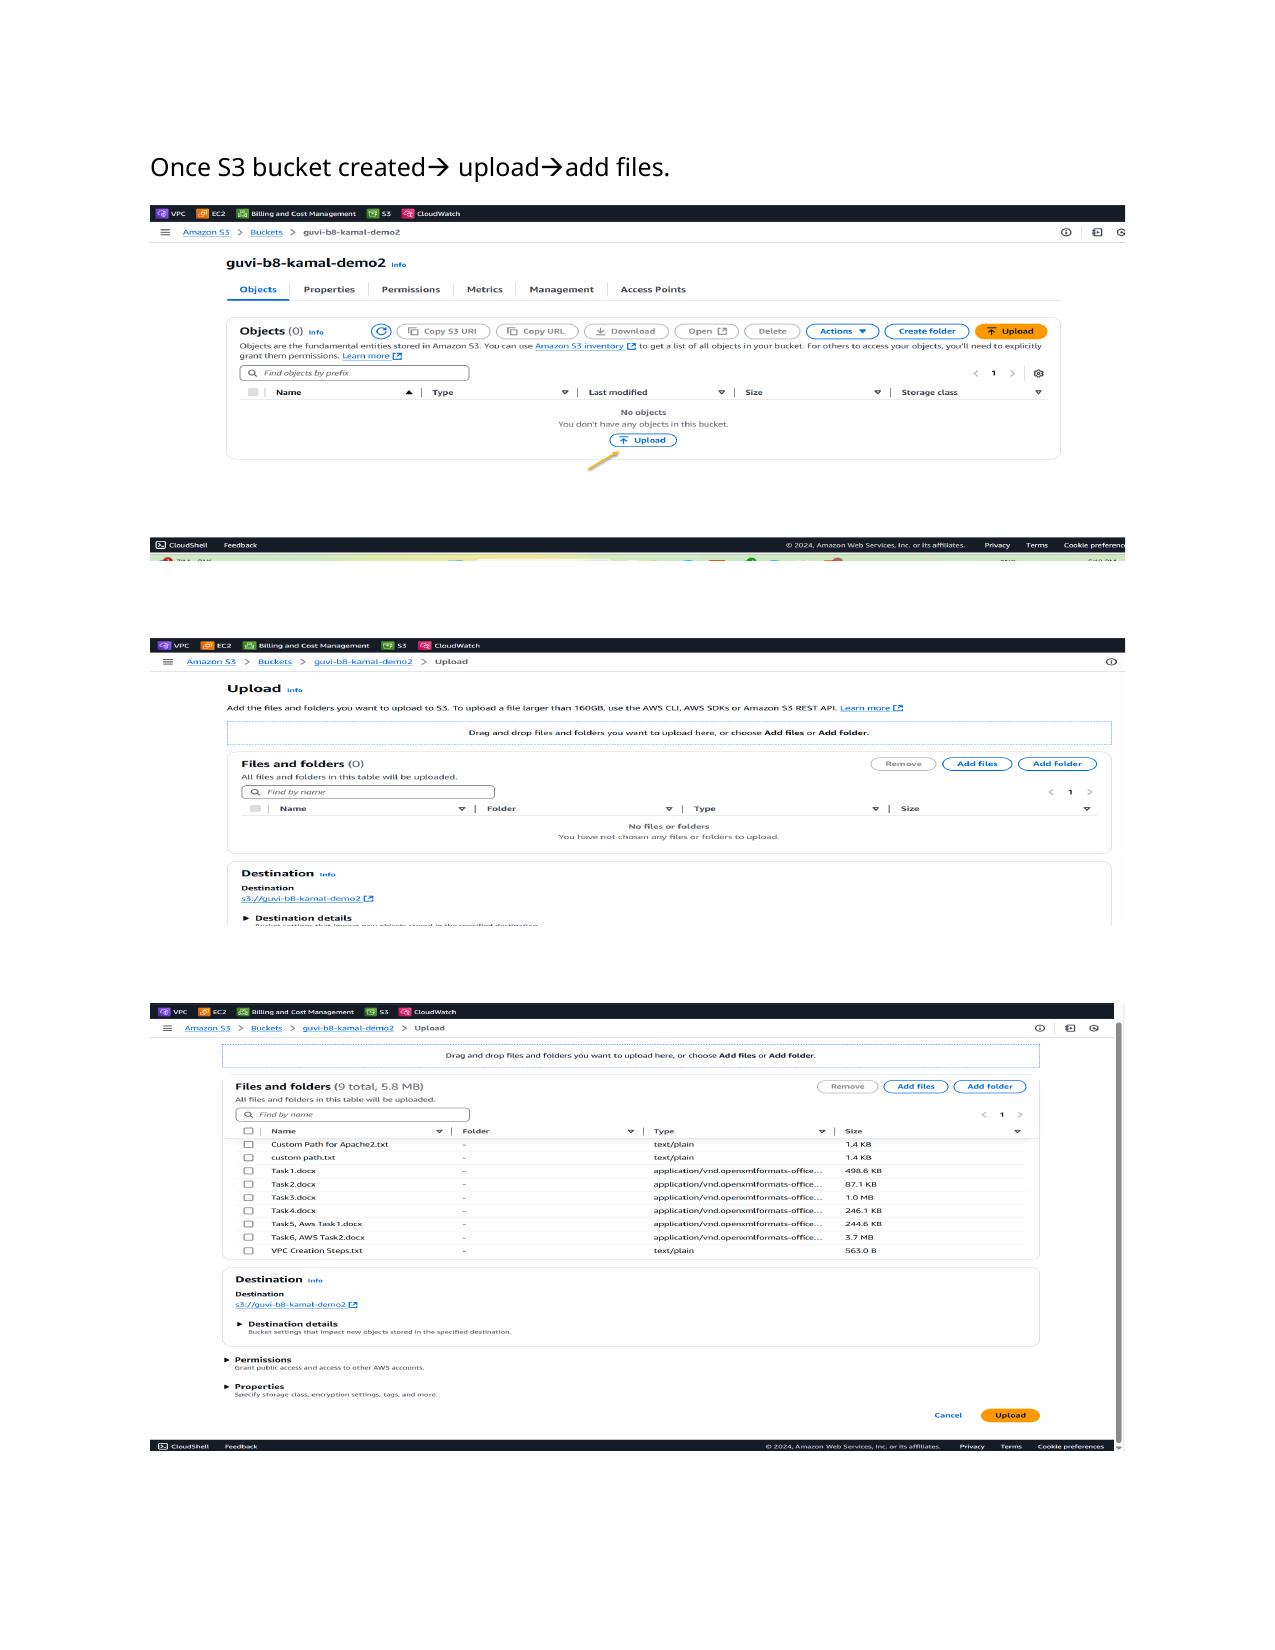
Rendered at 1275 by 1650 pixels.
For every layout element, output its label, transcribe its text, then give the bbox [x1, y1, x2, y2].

picture [150, 638, 1125, 926]
picture [150, 1003, 1125, 1451]
text Once S3 bucket created uploadadd files. [150, 150, 1125, 184]
picture [150, 205, 1125, 561]
